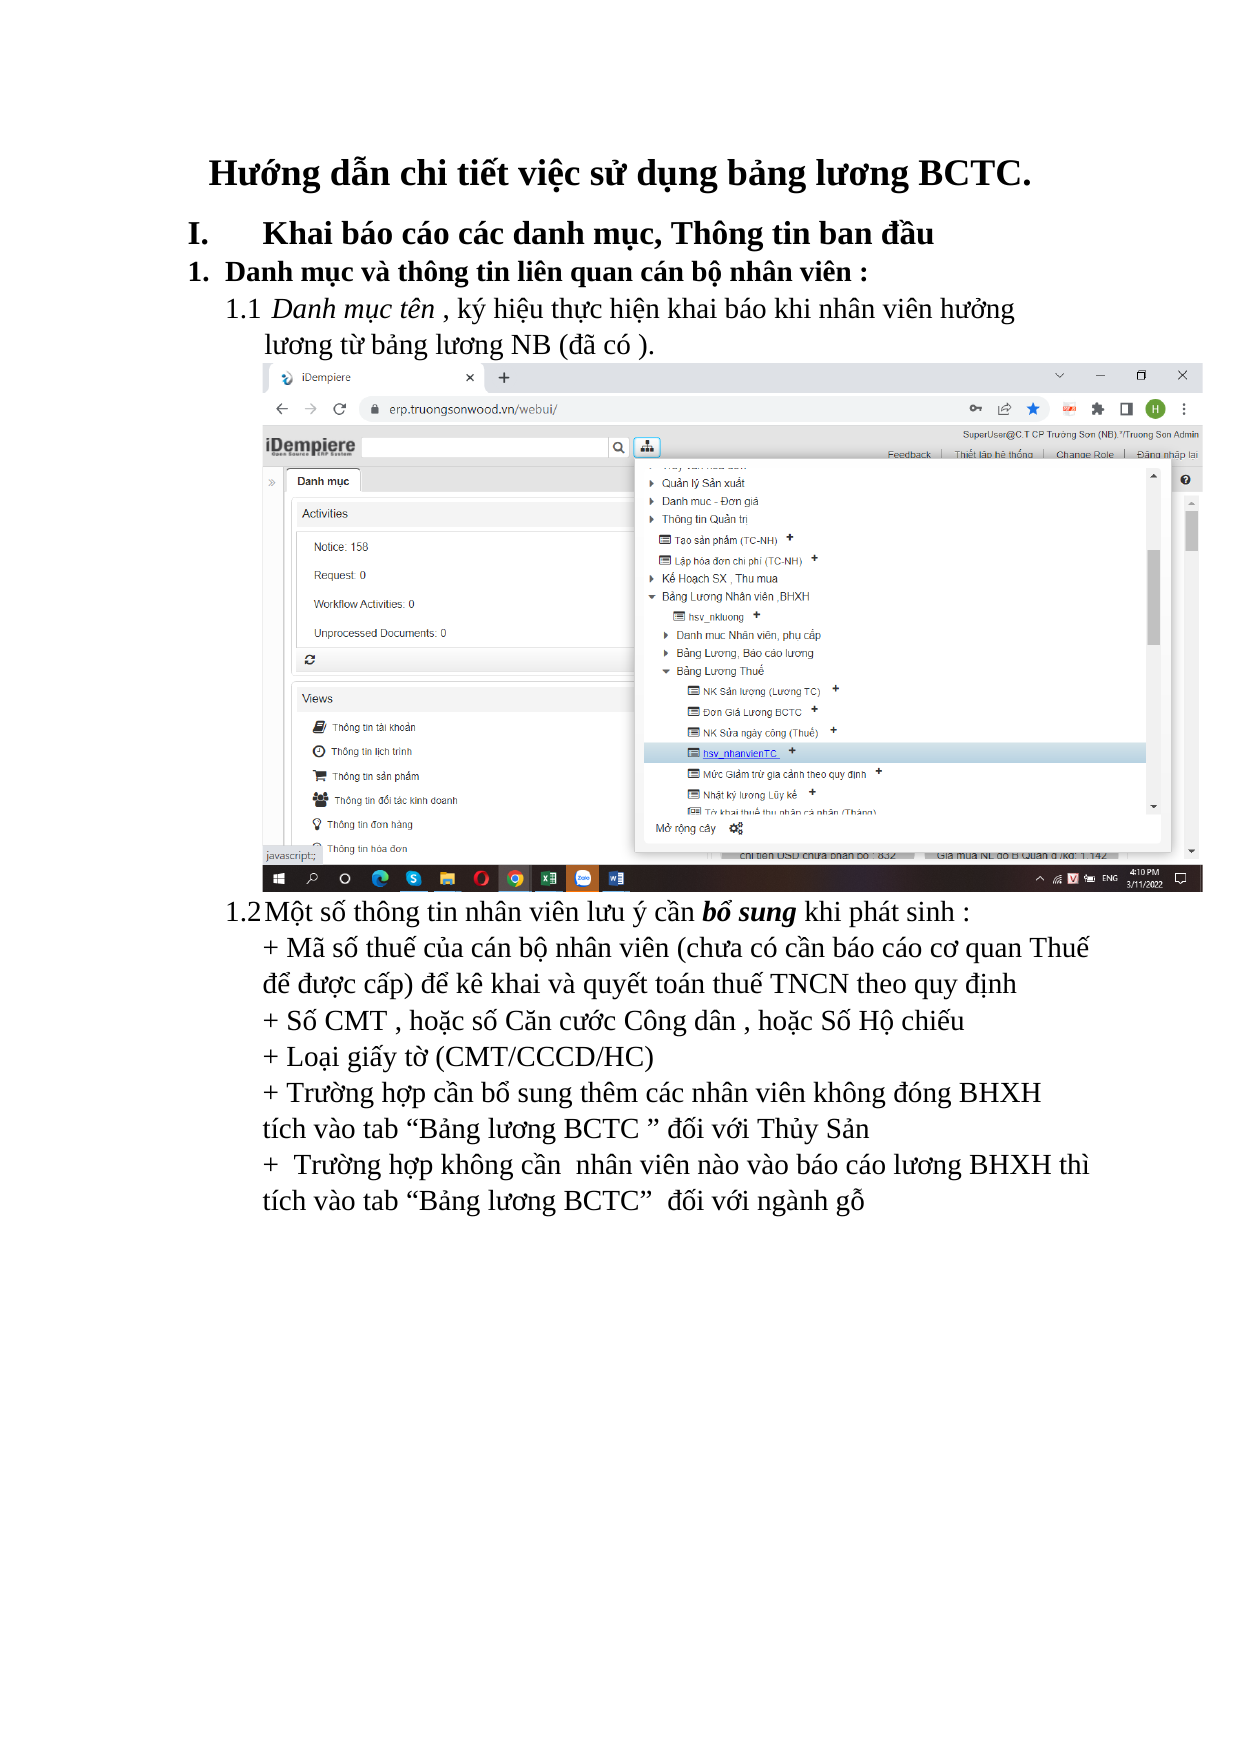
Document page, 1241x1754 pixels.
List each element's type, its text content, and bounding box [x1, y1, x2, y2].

list Khai báo cáo các danh mục, Thông tin ban đầu [187, 213, 1090, 252]
picture [262, 363, 1203, 892]
list + Số CMT , hoặc số Căn cước Công dân , hoặc Số Hộ chiếu [262, 1003, 1090, 1036]
text Hướng dẫn chi tiết việc sử dụng bảng lương BCTC. [150, 150, 1090, 193]
list Một số thông tin nhân viên lưu ý cần bổ sung khi phát sinh : [225, 894, 1090, 928]
list + Trường hợp cần bổ sung thêm các nhân viên không đóng BHXH tích vào tab “Bảng lương BCTC ” đối với Thủy Sản [262, 1075, 1090, 1145]
list Danh mục và thông tin liên quan cán bộ nhân viên : [187, 254, 1090, 288]
list + Mã số thuế của cán bộ nhân viên (chưa có cần báo cáo cơ quan Thuế để được cấp) để kê khai và quyết toán thuế TNCN theo quy định [262, 930, 1090, 1000]
list Danh mục tên , ký hiệu thực hiện khai báo khi nhân viên hưởng lương từ bảng lương NB (đã có ). [225, 291, 1090, 360]
list + Loại giấy tờ (CMT/CCCD/HC) [262, 1039, 1090, 1072]
list + Trường hợp không cần nhân viên nào vào báo cáo lương BHXH thì tích vào tab “Bảng lương BCTC” đối với ngành gỗ [262, 1147, 1090, 1217]
